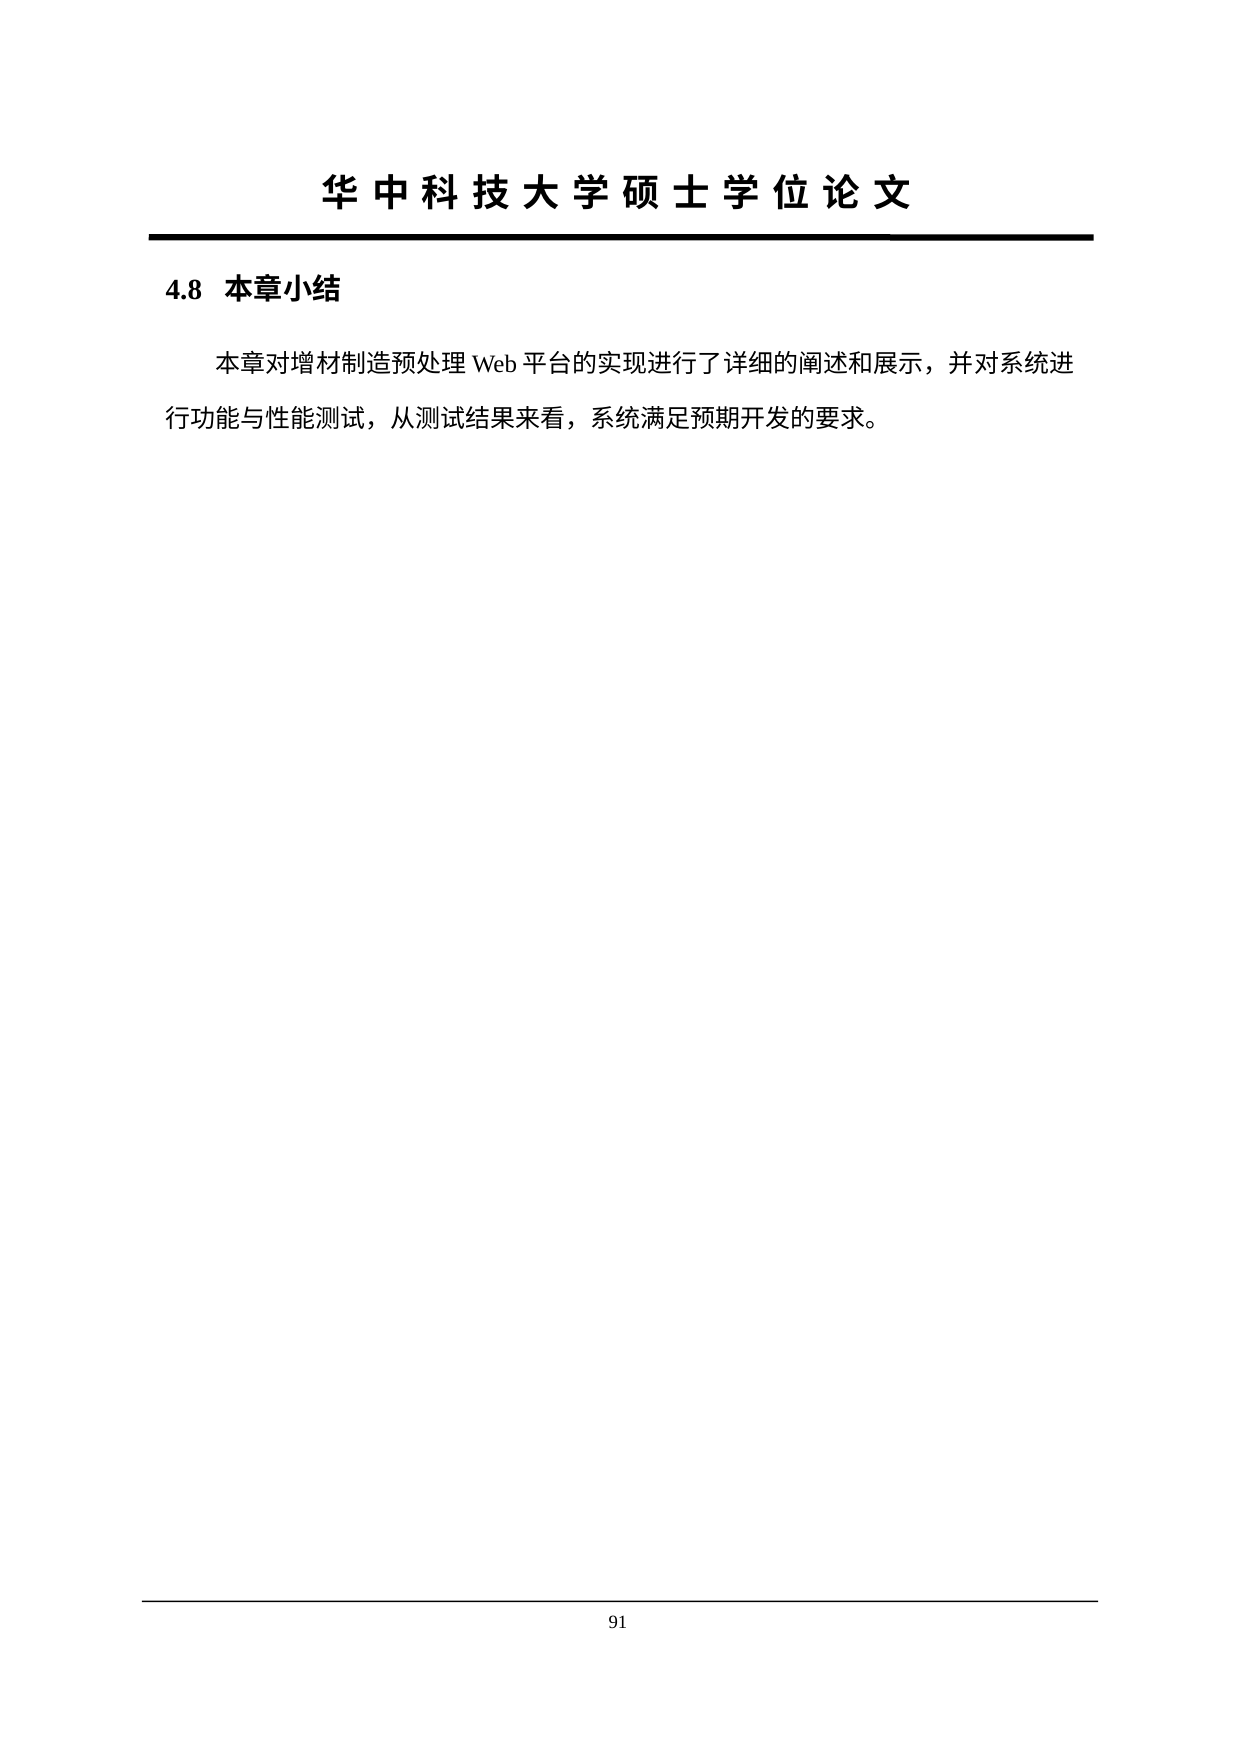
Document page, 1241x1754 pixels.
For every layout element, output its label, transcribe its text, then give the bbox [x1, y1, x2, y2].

text 本章对增材制造预处理Web平台的实现进行了详细的阐述和展示，并对系统进行功能与性能测试，从测试结果来看，系统满足预期开发的要求。 [165, 344, 1075, 434]
subtitle 本章小结 [165, 266, 1075, 308]
